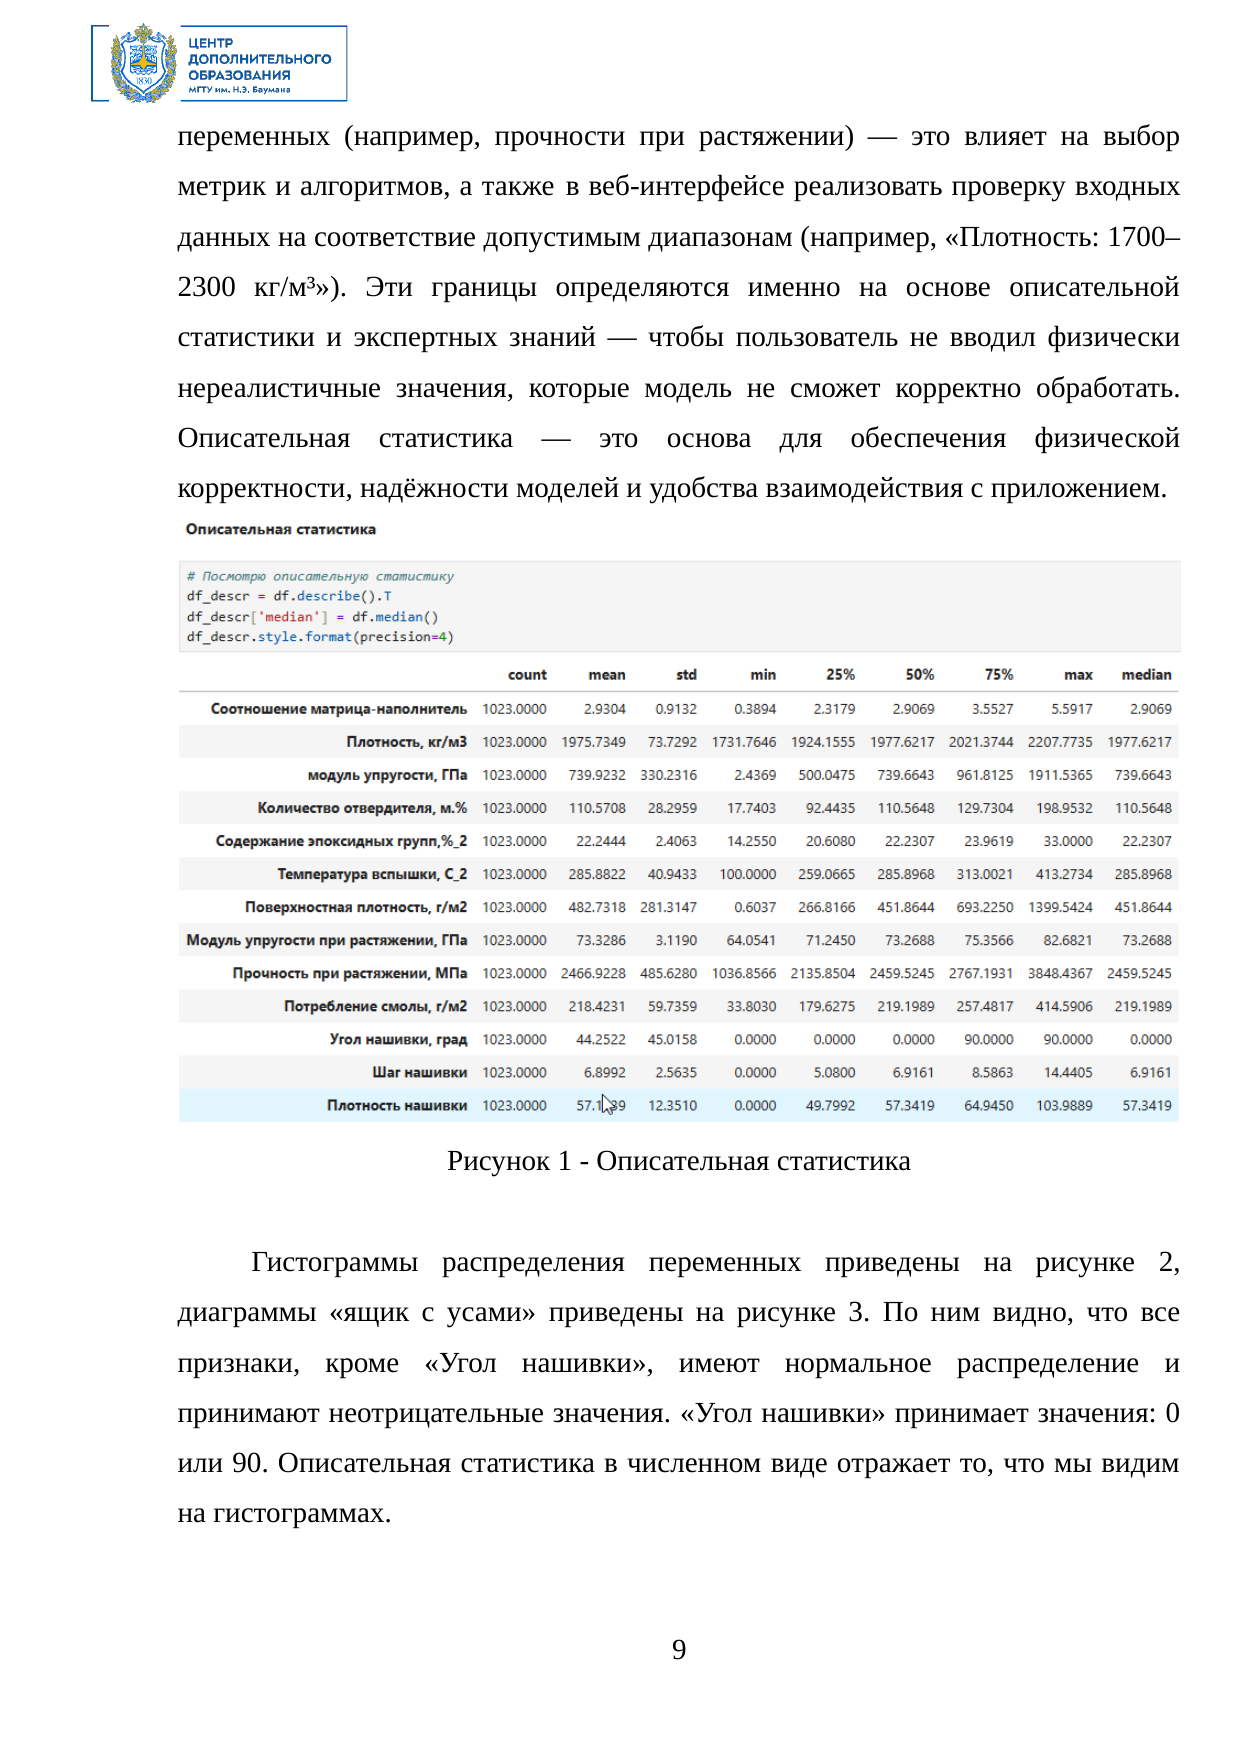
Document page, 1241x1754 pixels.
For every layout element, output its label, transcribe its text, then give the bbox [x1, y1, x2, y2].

picture [91, 23, 348, 103]
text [177, 118, 1181, 504]
text Гистограммы распределения переменных приведены на рисунке 2, диаграммы «ящик с усами» приведены на рисунке 3. По ним видно, что все признаки, кроме «Угол нашивки», имеют нормальное распределение и принимают неотрицательные значения. «Угол нашивки» принимает значения: 0 или 90. Описательная статистика в численном виде отражает то, что мы видим на гистограммах. [177, 1244, 1181, 1529]
picture [177, 520, 1182, 1127]
text Рисунок 1 - Описательная статистика [177, 1143, 1181, 1177]
